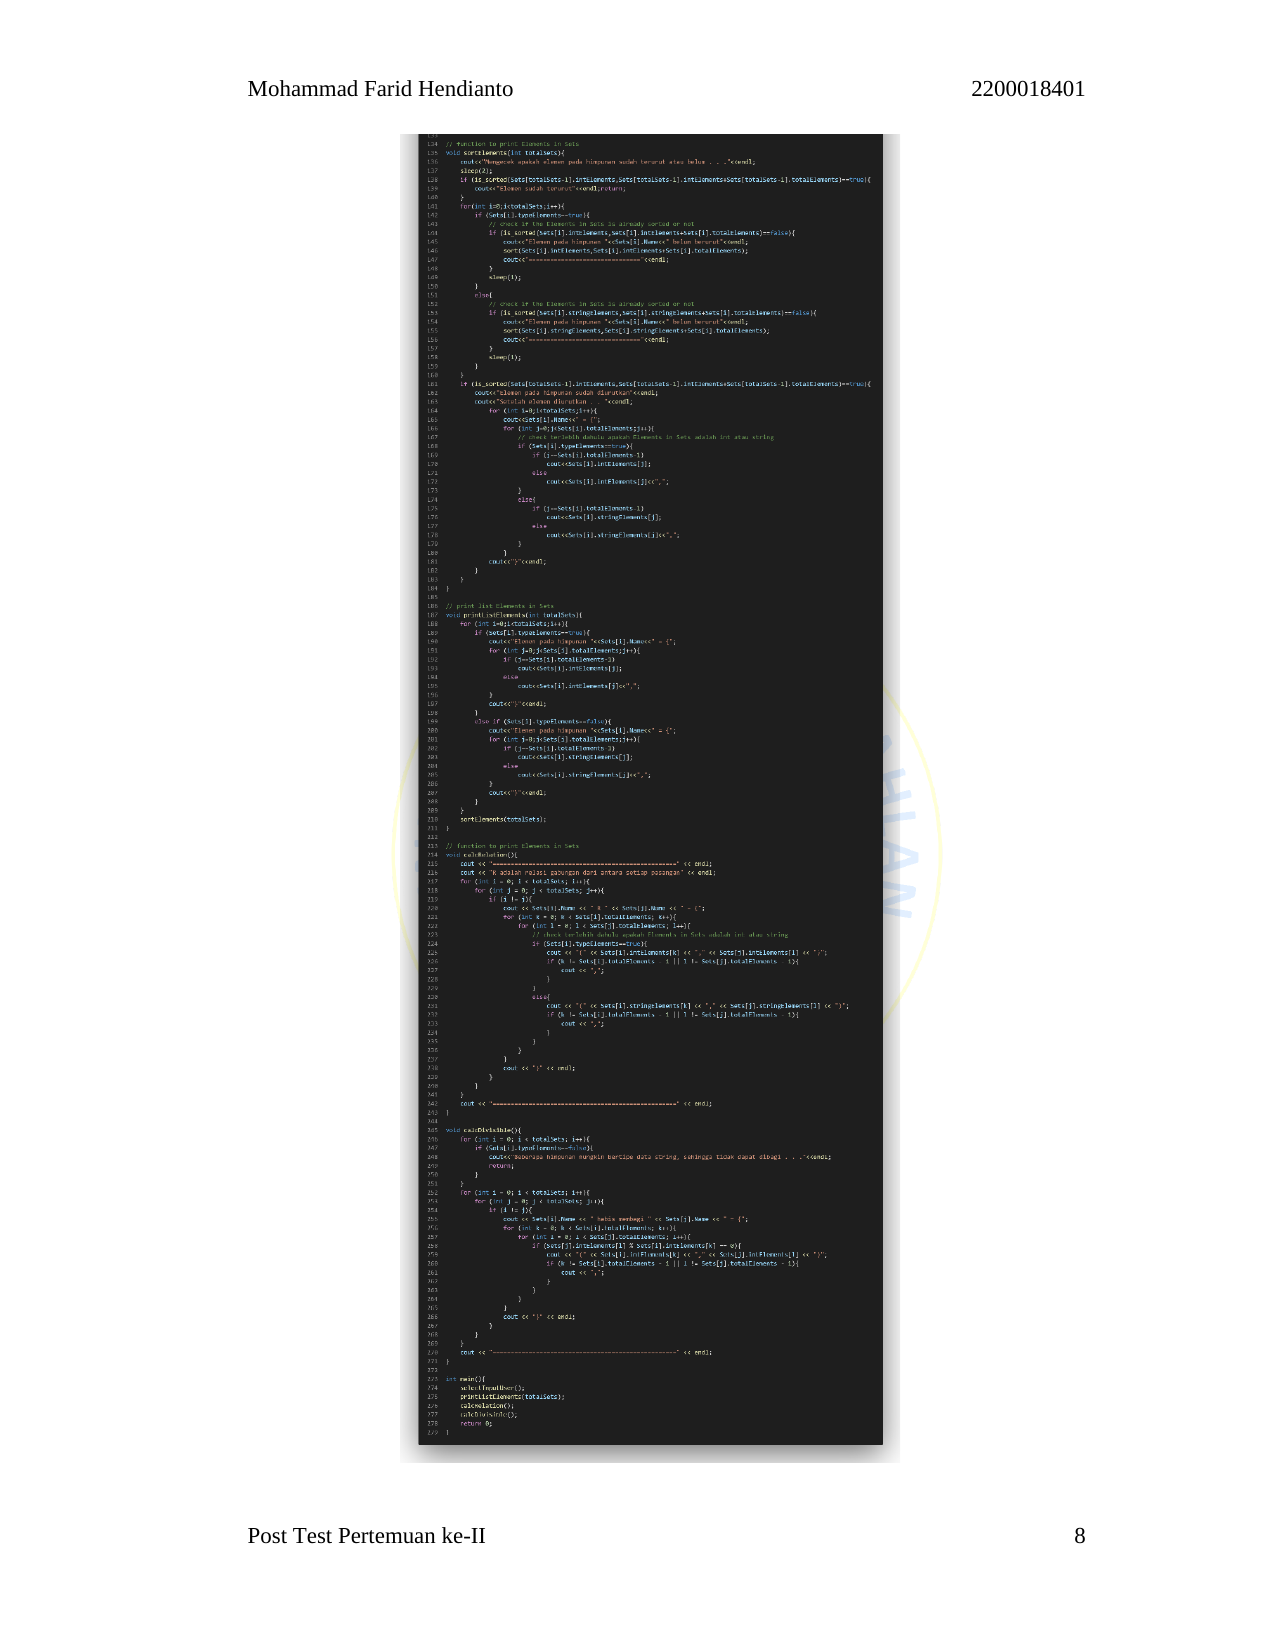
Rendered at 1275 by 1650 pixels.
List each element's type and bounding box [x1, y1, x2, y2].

picture [400, 134, 901, 1463]
